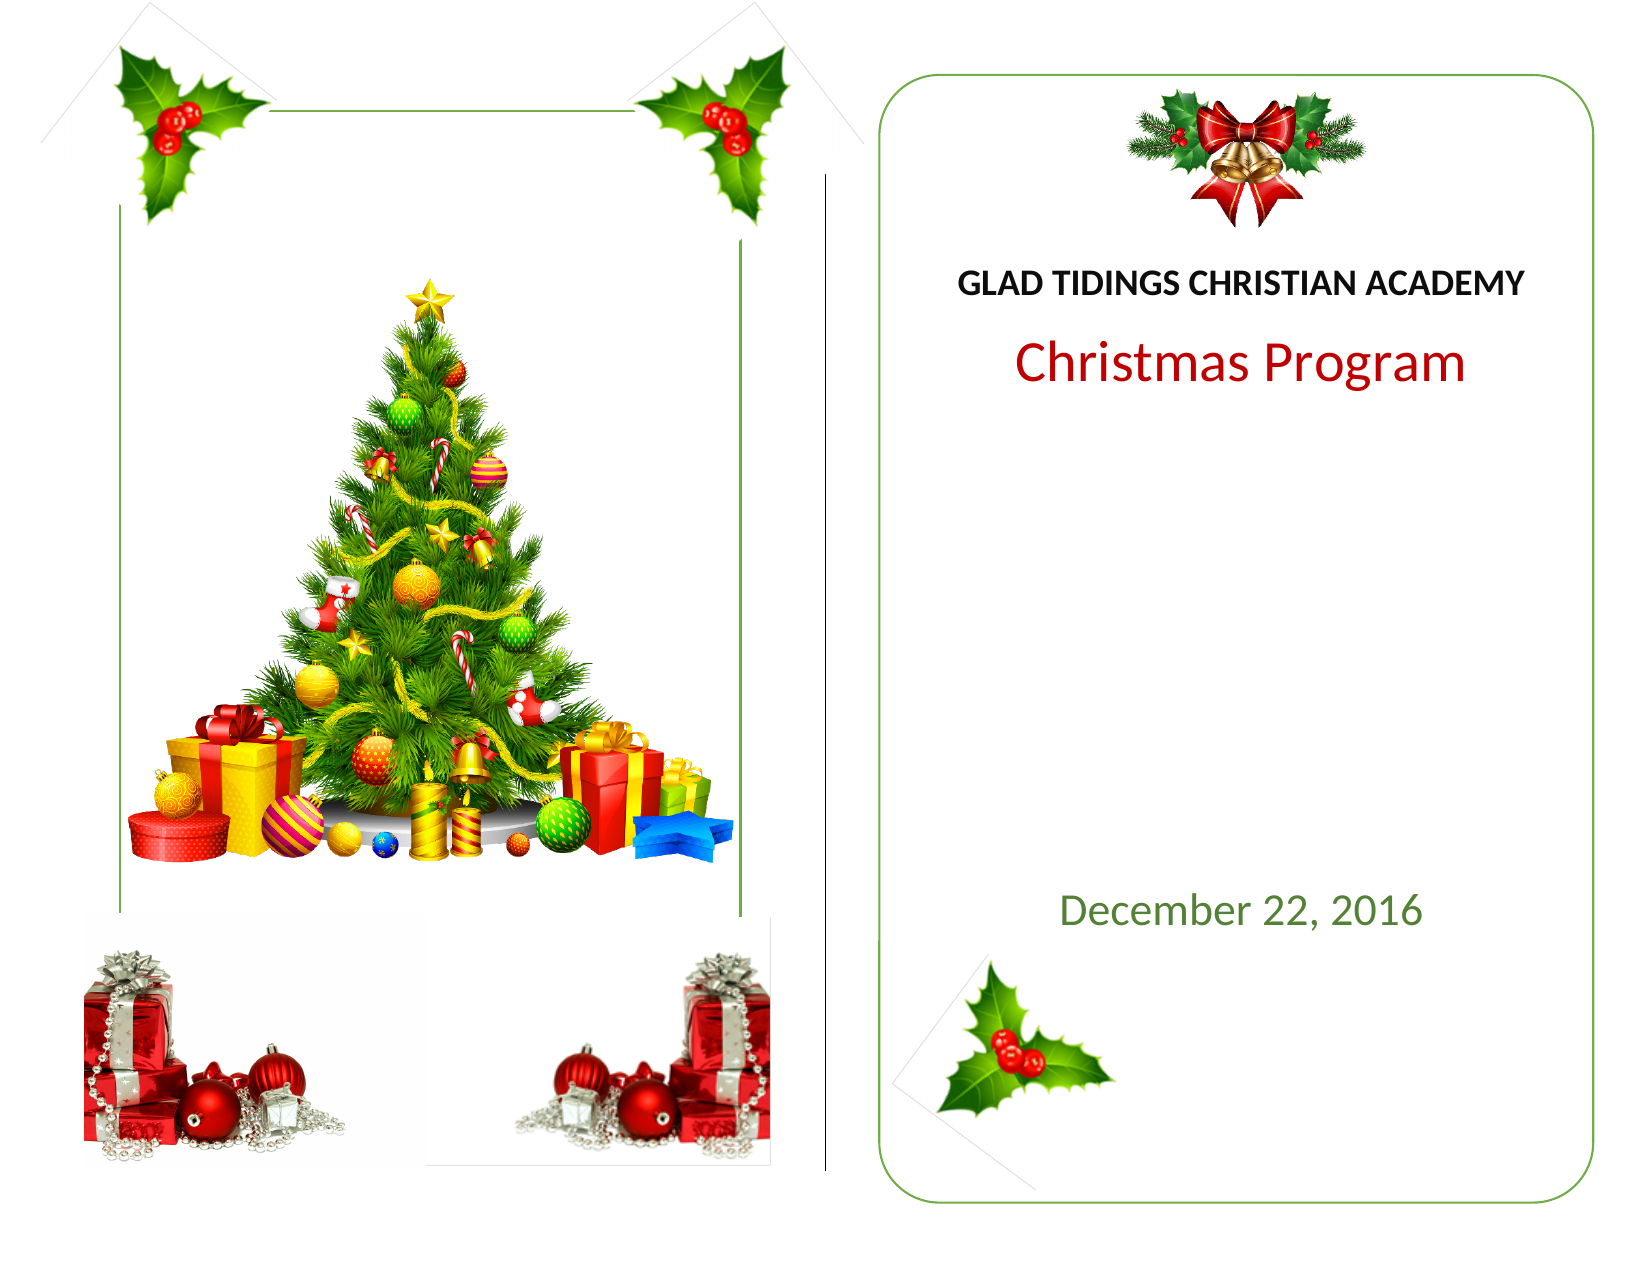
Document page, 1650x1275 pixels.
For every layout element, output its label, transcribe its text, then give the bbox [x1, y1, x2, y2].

picture [41, 2, 277, 241]
picture [1123, 59, 1369, 236]
picture [628, 2, 864, 242]
picture [128, 278, 734, 863]
text Christmas Program [937, 325, 1545, 396]
picture [84, 913, 772, 1168]
text December 22, 2016 [937, 881, 1545, 936]
picture [892, 955, 1131, 1190]
text GLAD TIDINGS CHRISTIAN ACADEMY [937, 259, 1545, 305]
